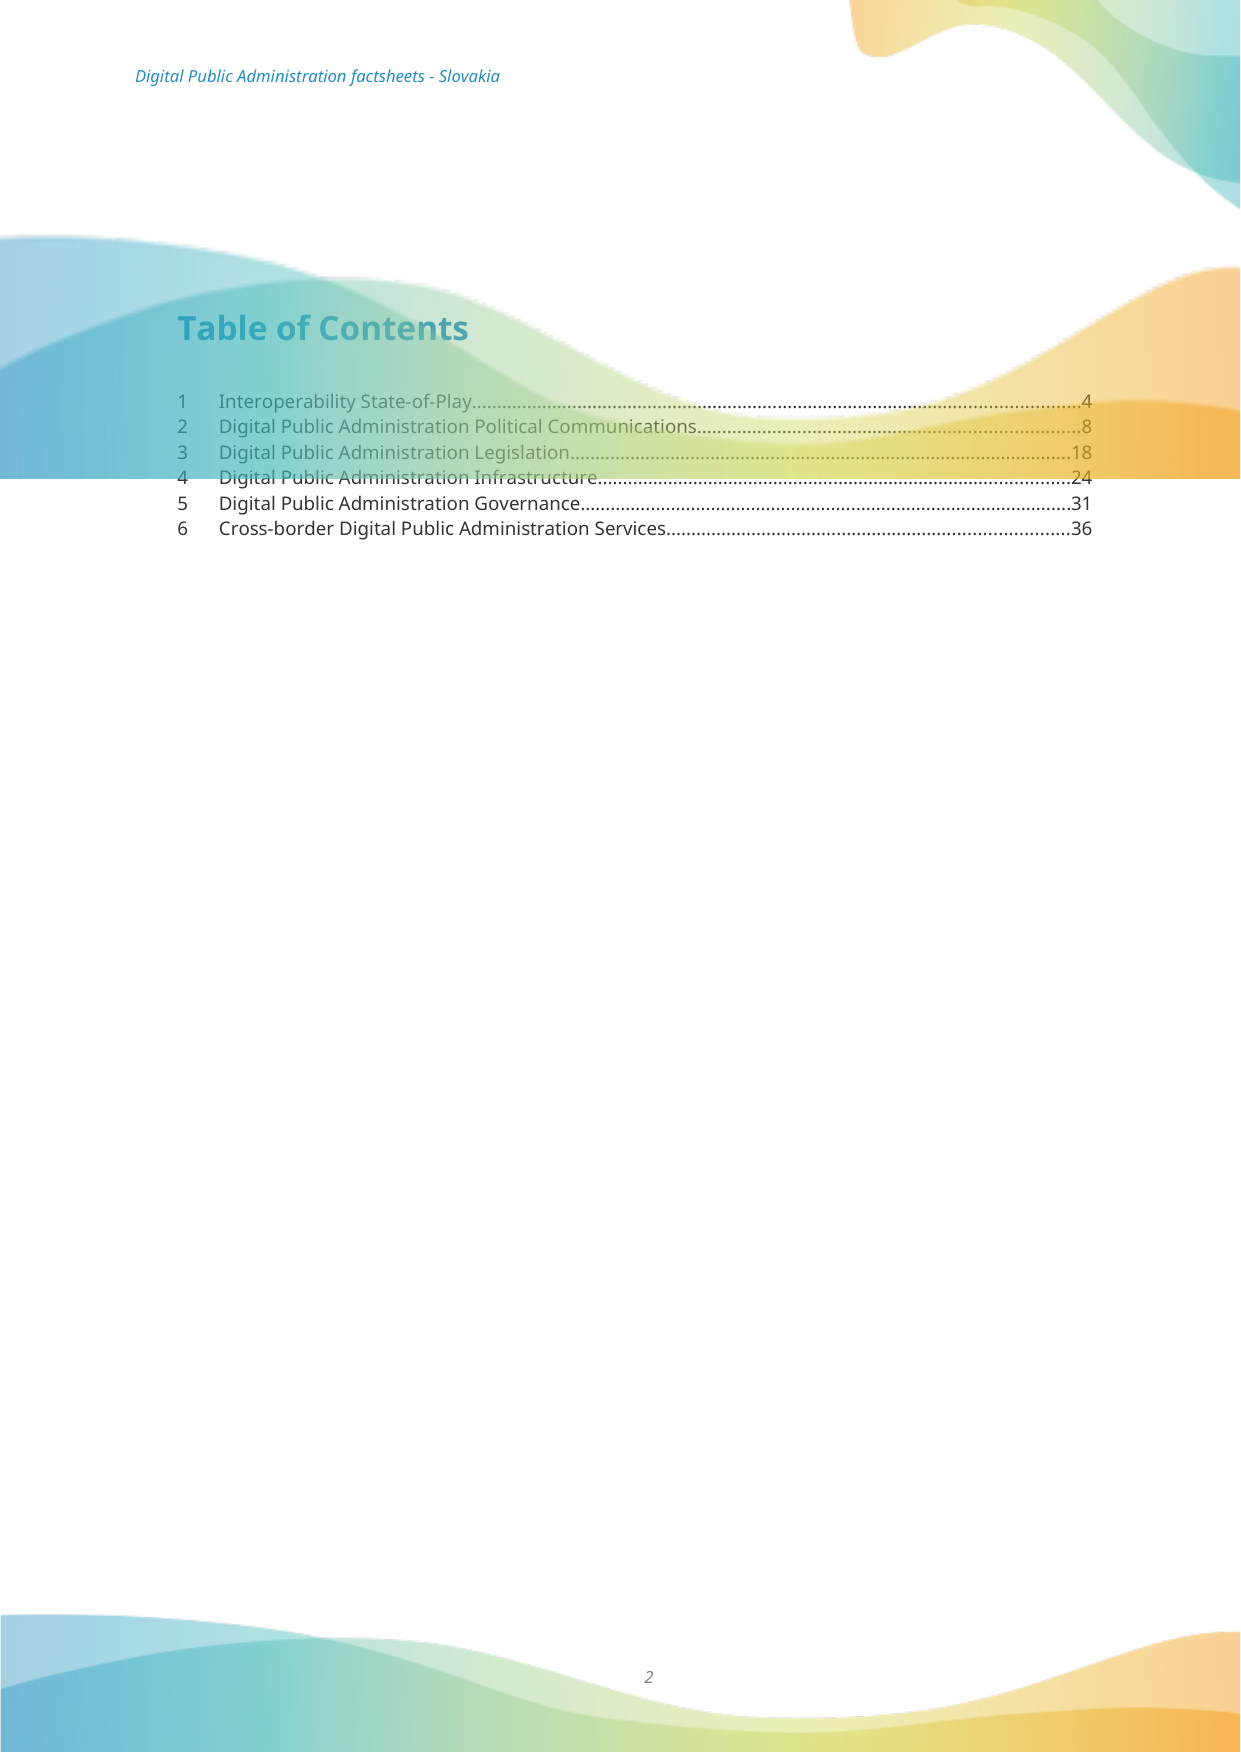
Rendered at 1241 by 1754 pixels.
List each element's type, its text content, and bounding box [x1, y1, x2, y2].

text 5 Digital Public Administration Governance 31 [177, 490, 1122, 516]
picture [0, 1610, 1241, 1752]
picture [325, 0, 1241, 213]
text 6 Cross-border Digital Public Administration Services 36 [177, 516, 1122, 541]
picture [0, 231, 1241, 479]
